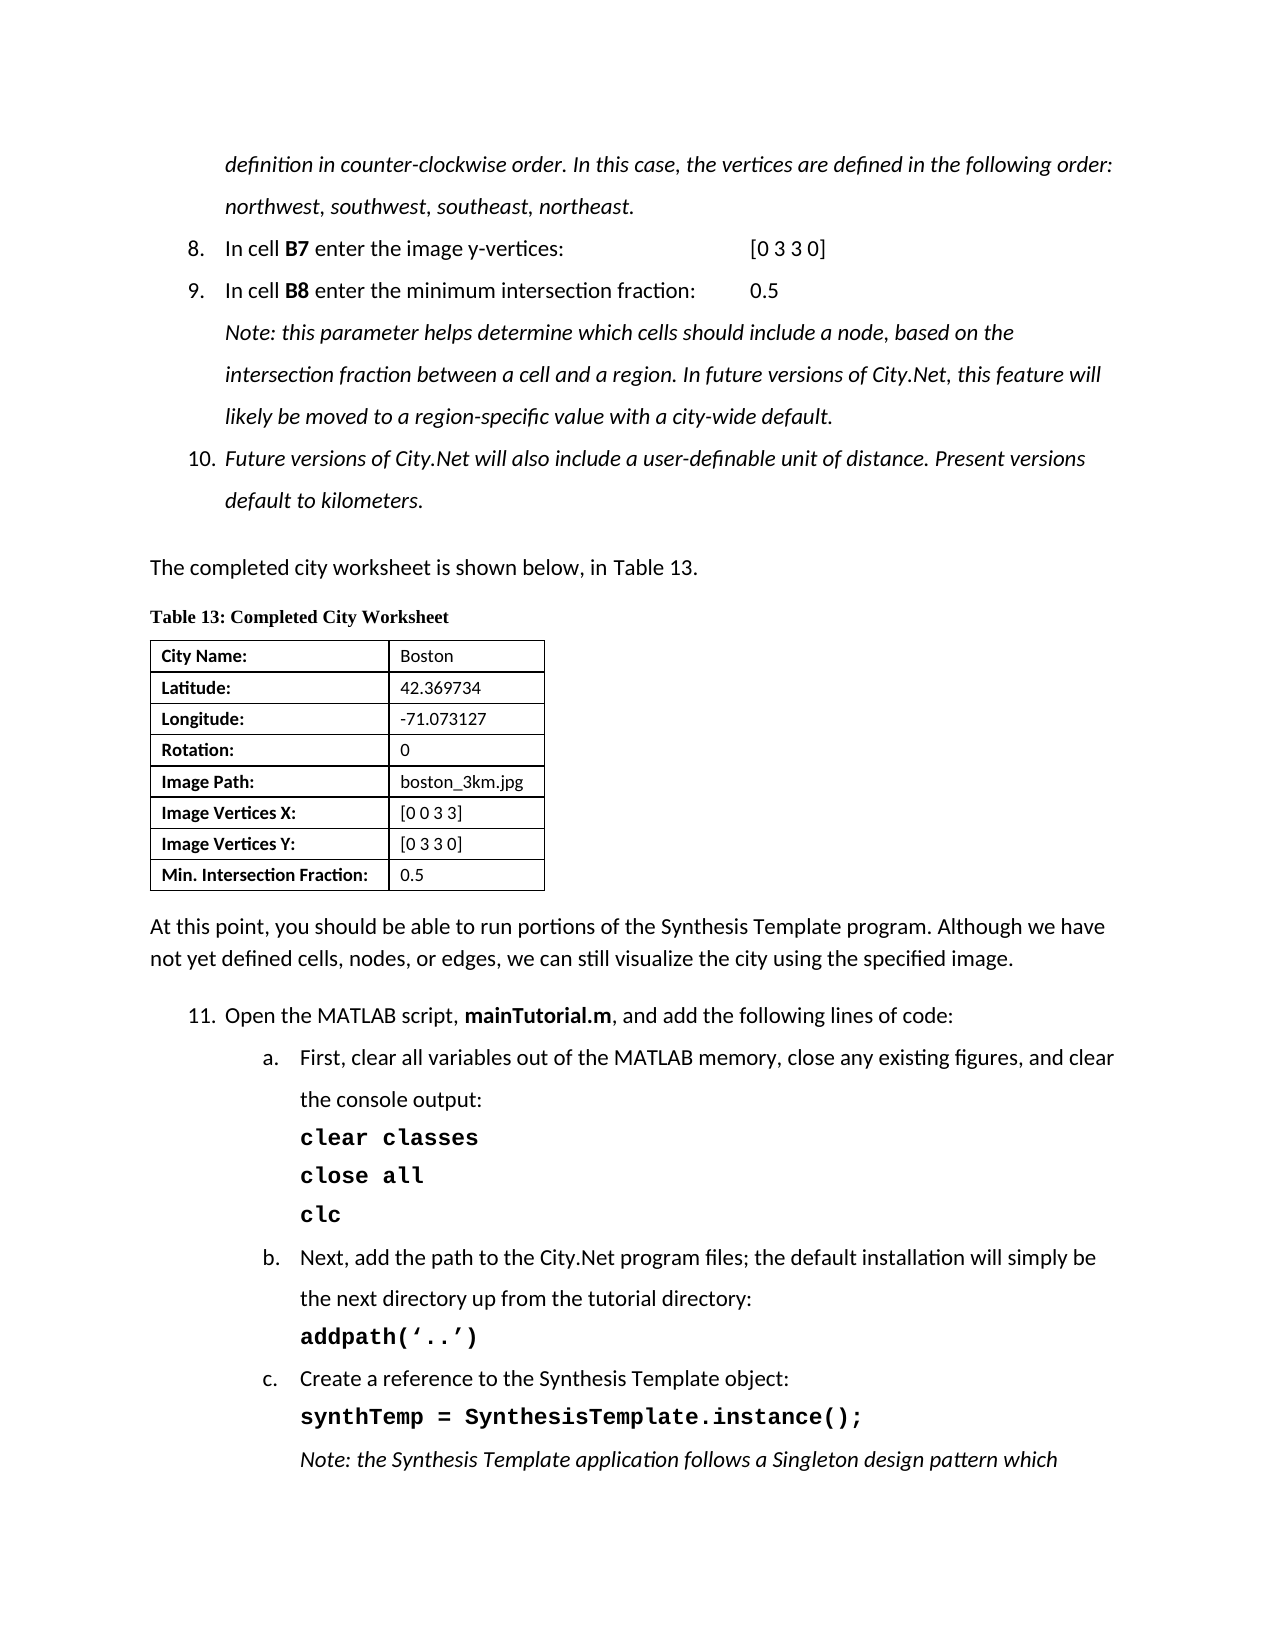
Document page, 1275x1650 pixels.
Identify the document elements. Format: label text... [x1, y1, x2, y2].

table_cell Image Vertices X: [151, 798, 388, 827]
table_cell [0 3 3 0] [390, 829, 544, 859]
list Next, add the path to the City.Net program files; the default installation will simply be the next directory up from the tutorial directory: addpath(‘..’) [262, 1243, 1125, 1351]
list Future versions of City.Net will also include a user-definable unit of distance. Present versions default to kilometers. [187, 444, 1125, 514]
table_cell 42.369734 [390, 673, 544, 702]
table_cell -71.073127 [390, 704, 544, 734]
table_cell Longitude: [151, 704, 388, 734]
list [187, 150, 1125, 220]
table_cell Latitude: [151, 673, 388, 702]
table_cell Image Vertices Y: [151, 829, 388, 859]
list In cell B7 enter the image y-vertices: [0 3 3 0] [187, 234, 1125, 262]
table_cell Image Path: [151, 767, 388, 796]
table_cell 0 [390, 735, 544, 765]
table_cell [0 0 3 3] [390, 798, 544, 827]
list First, clear all variables out of the MATLAB memory, close any existing figures, and clear the console output: clear classes close all clc [262, 1043, 1125, 1230]
list In cell B8 enter the minimum intersection fraction: 0.5 Note: this parameter helps determine which cells should include a node, based on the intersection fraction between a cell and a region. In future versions of City.Net, this feature will likely be moved to a region-specific value with a city-wide default. [187, 276, 1125, 430]
text At this point, you should be able to run portions of the Synthesis Template program. Although we have not yet defined cells, nodes, or edges, we can still visualize the city using the specified image. [150, 912, 1125, 972]
table_header Boston [390, 641, 544, 671]
list Open the MATLAB script, mainTutorial.m, and add the following lines of code: [187, 1001, 1125, 1029]
table_cell 0.5 [390, 860, 544, 890]
table_cell Rotation: [151, 735, 388, 765]
text The completed city worksheet is shown below, in Table 13. [150, 553, 1125, 581]
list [262, 1364, 1125, 1473]
table_cell boston_3km.jpg [390, 767, 544, 796]
table_cell Min. Intersection Fraction: [151, 860, 388, 890]
table_header City Name: [151, 641, 388, 671]
